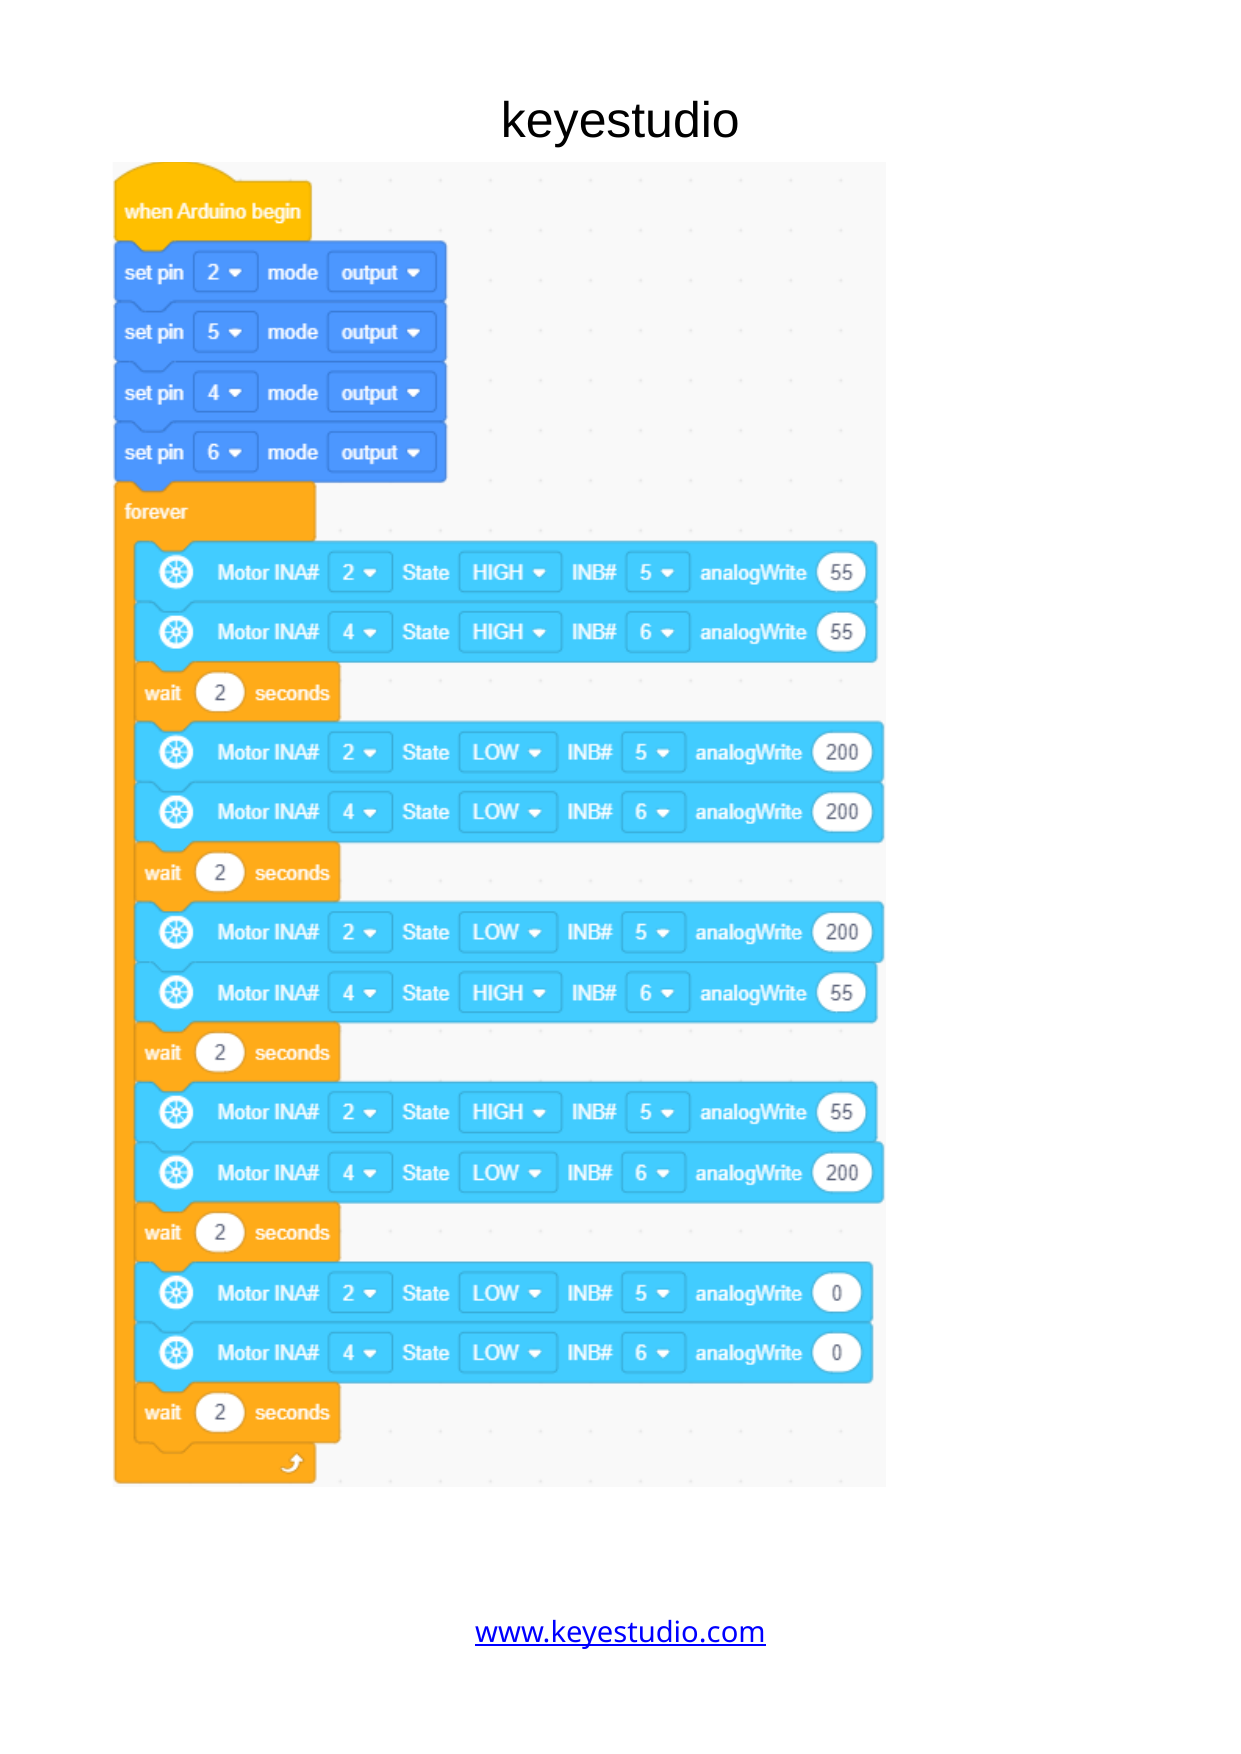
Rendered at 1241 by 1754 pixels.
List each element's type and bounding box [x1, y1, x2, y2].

picture [112, 162, 886, 1487]
